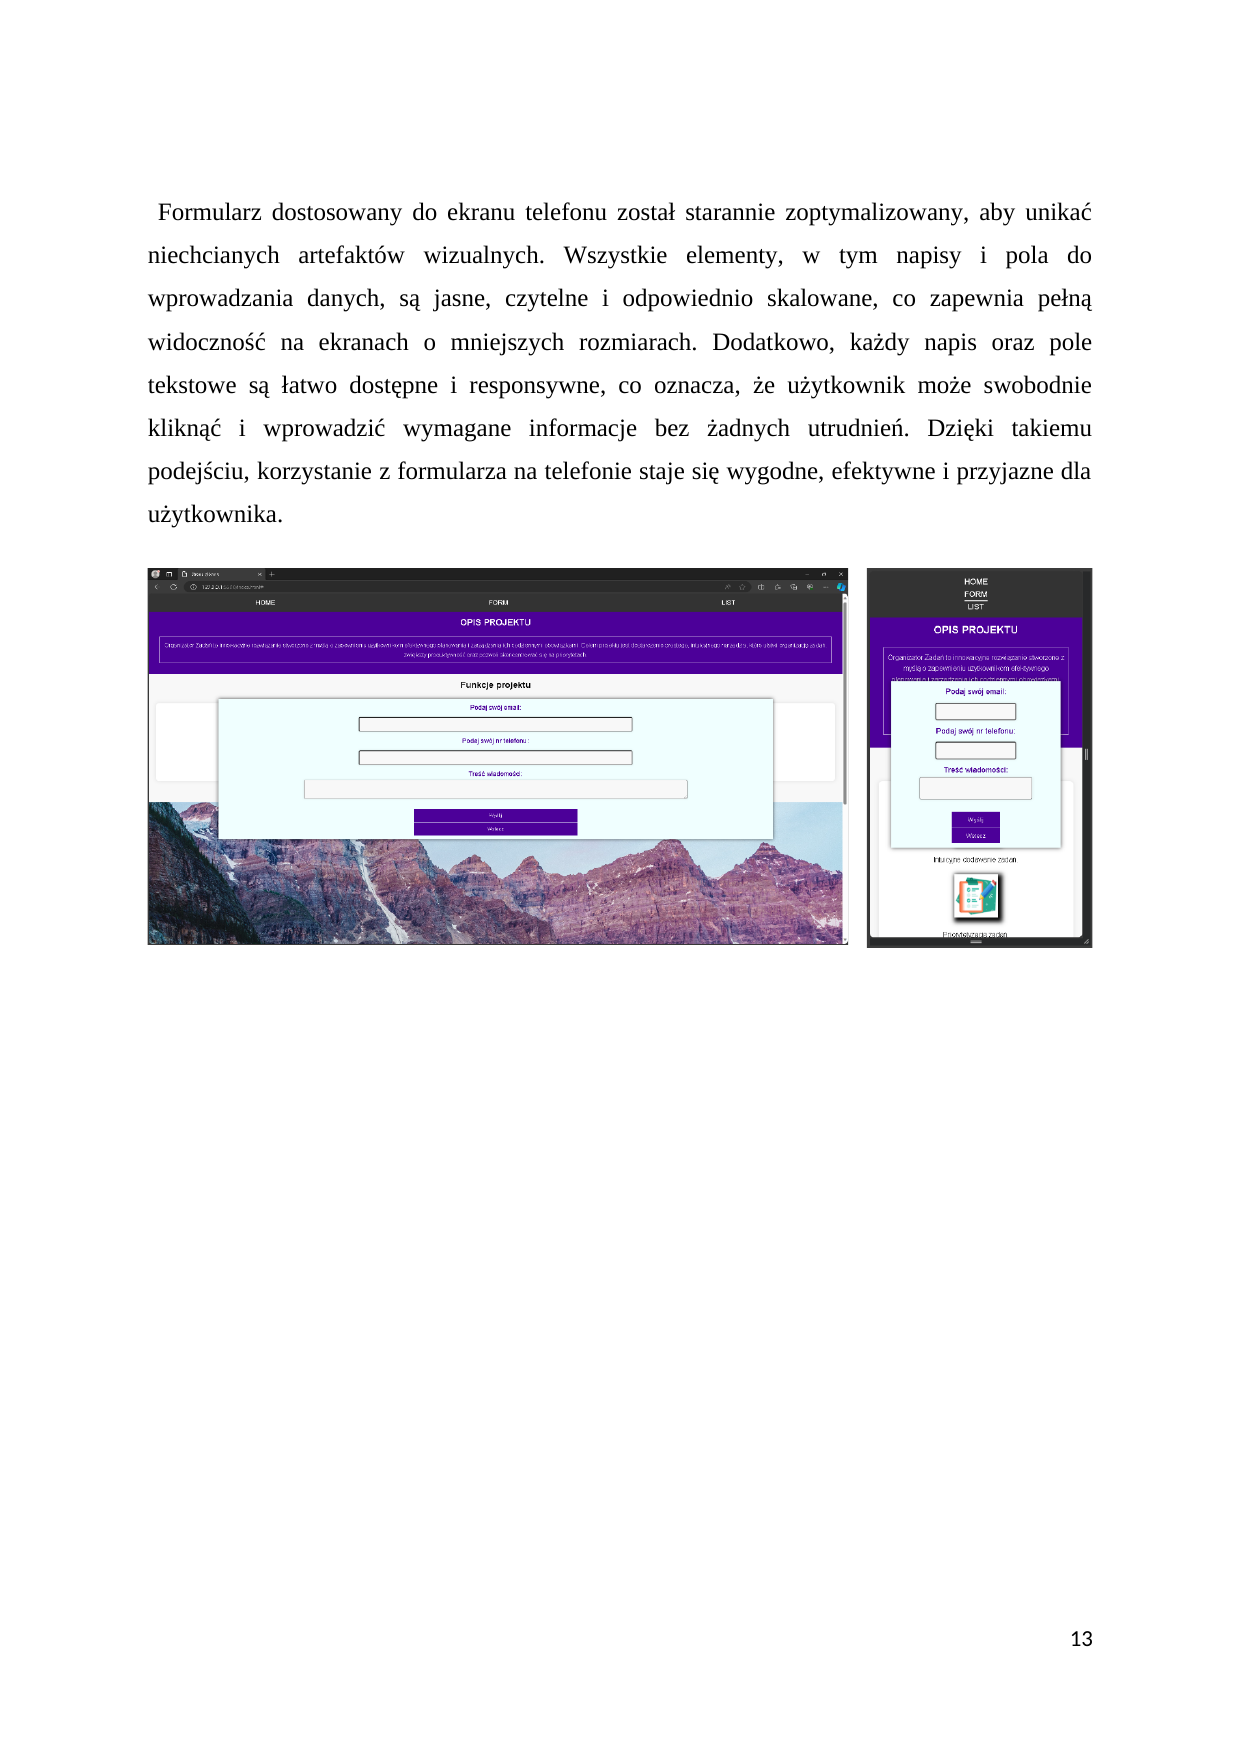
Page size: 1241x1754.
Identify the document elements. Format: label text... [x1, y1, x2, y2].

text Formularz dostosowany do ekranu telefonu został starannie zoptymalizowany, aby unikać niechcianych artefaktów wizualnych. Wszystkie elementy, w tym napisy i pola do wprowadzania danych, są jasne, czytelne i odpowiednio skalowane, co zapewnia pełną widoczność na ekranach o mniejszych rozmiarach. Dodatkowo, każdy napis oraz pole tekstowe są łatwo dostępne i responsywne, co oznacza, że użytkownik może swobodnie kliknąć i wprowadzić wymagane informacje bez żadnych utrudnień. Dzięki takiemu podejściu, korzystanie z formularza na telefonie staje się wygodne, efektywne i przyjazne dla użytkownika. [148, 197, 1093, 528]
picture [866, 568, 1093, 948]
picture [147, 568, 849, 945]
